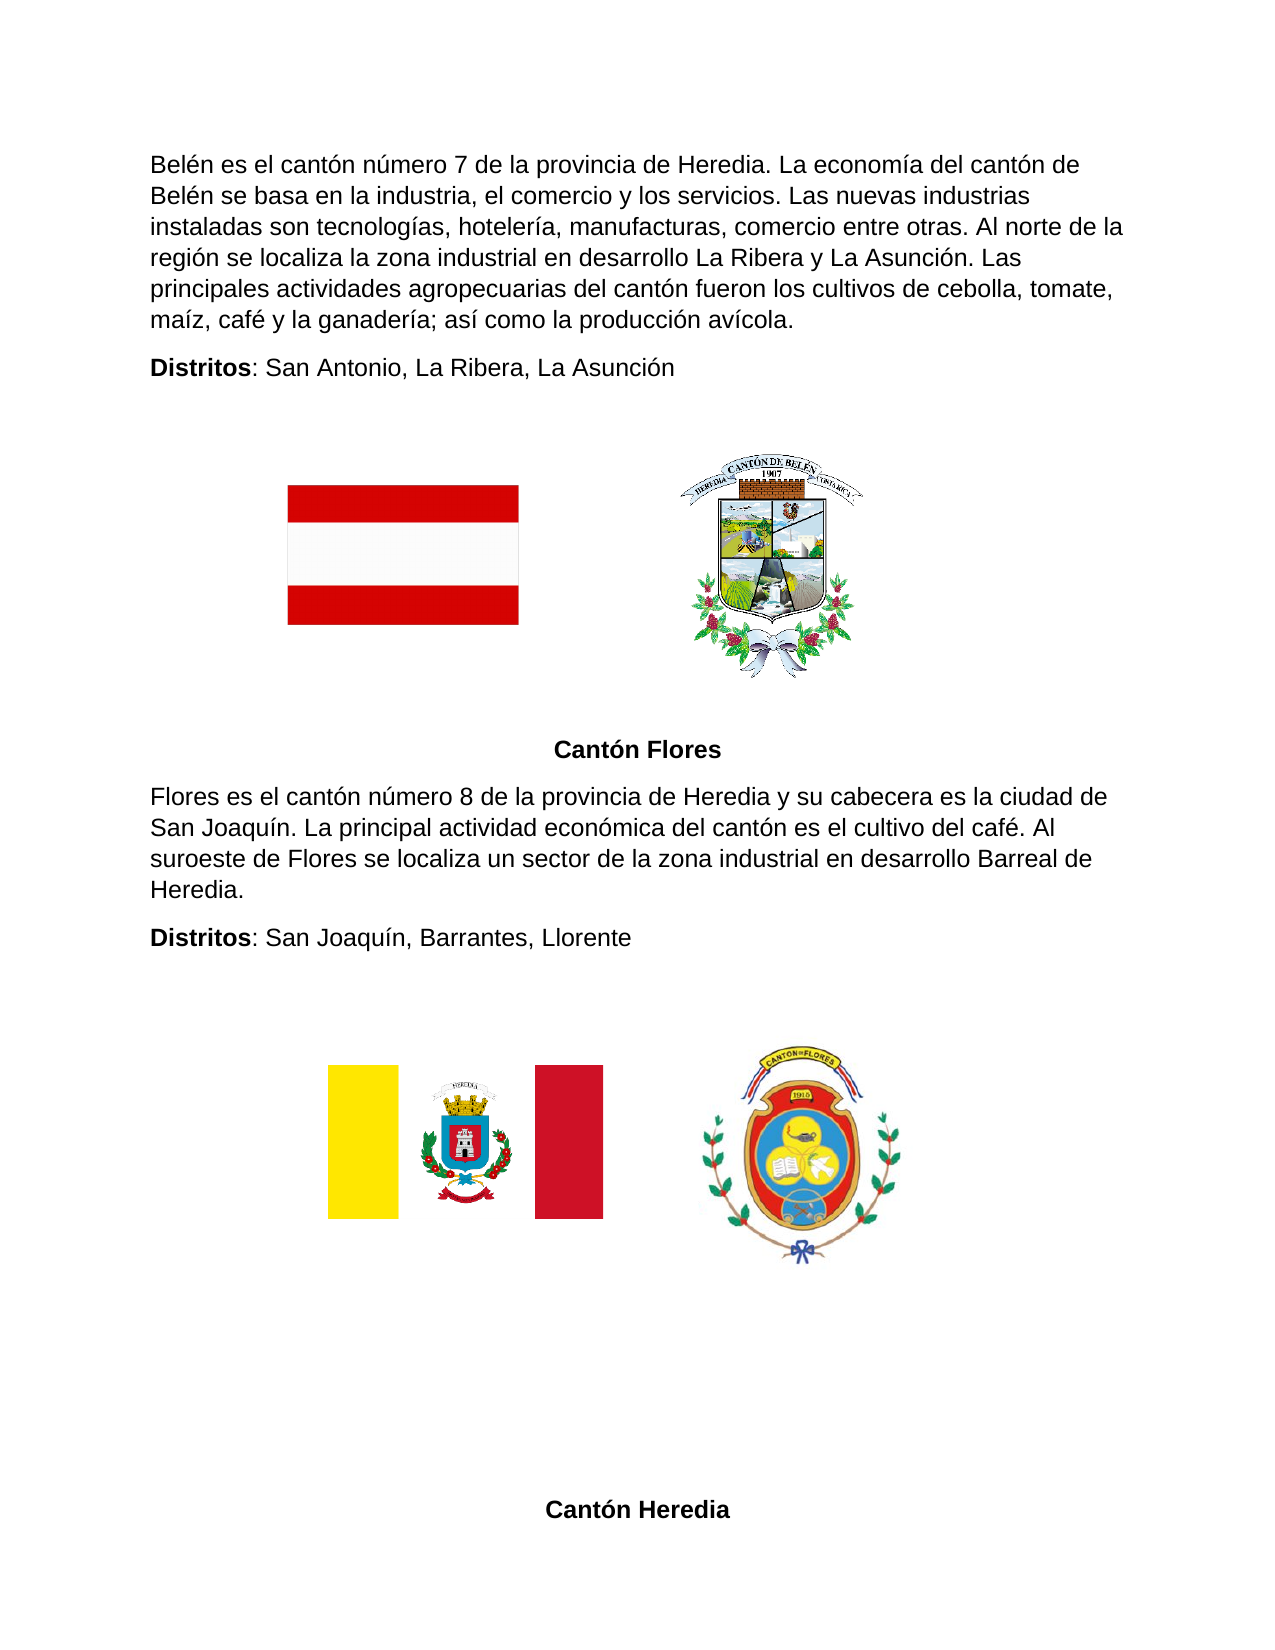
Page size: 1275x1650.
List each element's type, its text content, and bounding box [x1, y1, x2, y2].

picture [328, 1065, 604, 1219]
text Flores es el cantón número 8 de la provincia de Heredia y su cabecera es la ciudad de San Joaquín. La principal actividad económica del cantón es el cultivo del café. Al suroeste de Flores se localiza un sector de la zona industrial en desarrollo Barreal de Heredia. [150, 782, 1125, 904]
picture [667, 432, 876, 701]
text Distritos: San Joaquín, Barrantes, Llorente [150, 923, 1125, 952]
picture [698, 1020, 913, 1288]
picture [287, 485, 519, 625]
text Cantón Heredia [150, 1495, 1125, 1524]
text Belén es el cantón número 7 de la provincia de Heredia. La economía del cantón de Belén se basa en la industria, el comercio y los servicios. Las nuevas industrias instaladas son tecnologías, hotelería, manufacturas, comercio entre otras. Al norte de la región se localiza la zona industrial en desarrollo La Ribera y La Asunción. Las principales actividades agropecuarias del cantón fueron los cultivos de cebolla, tomate, maíz, café y la ganadería; así como la producción avícola. [150, 150, 1125, 334]
text Cantón Flores [150, 734, 1125, 763]
text Distritos: San Antonio, La Ribera, La Asunción [150, 353, 1125, 382]
